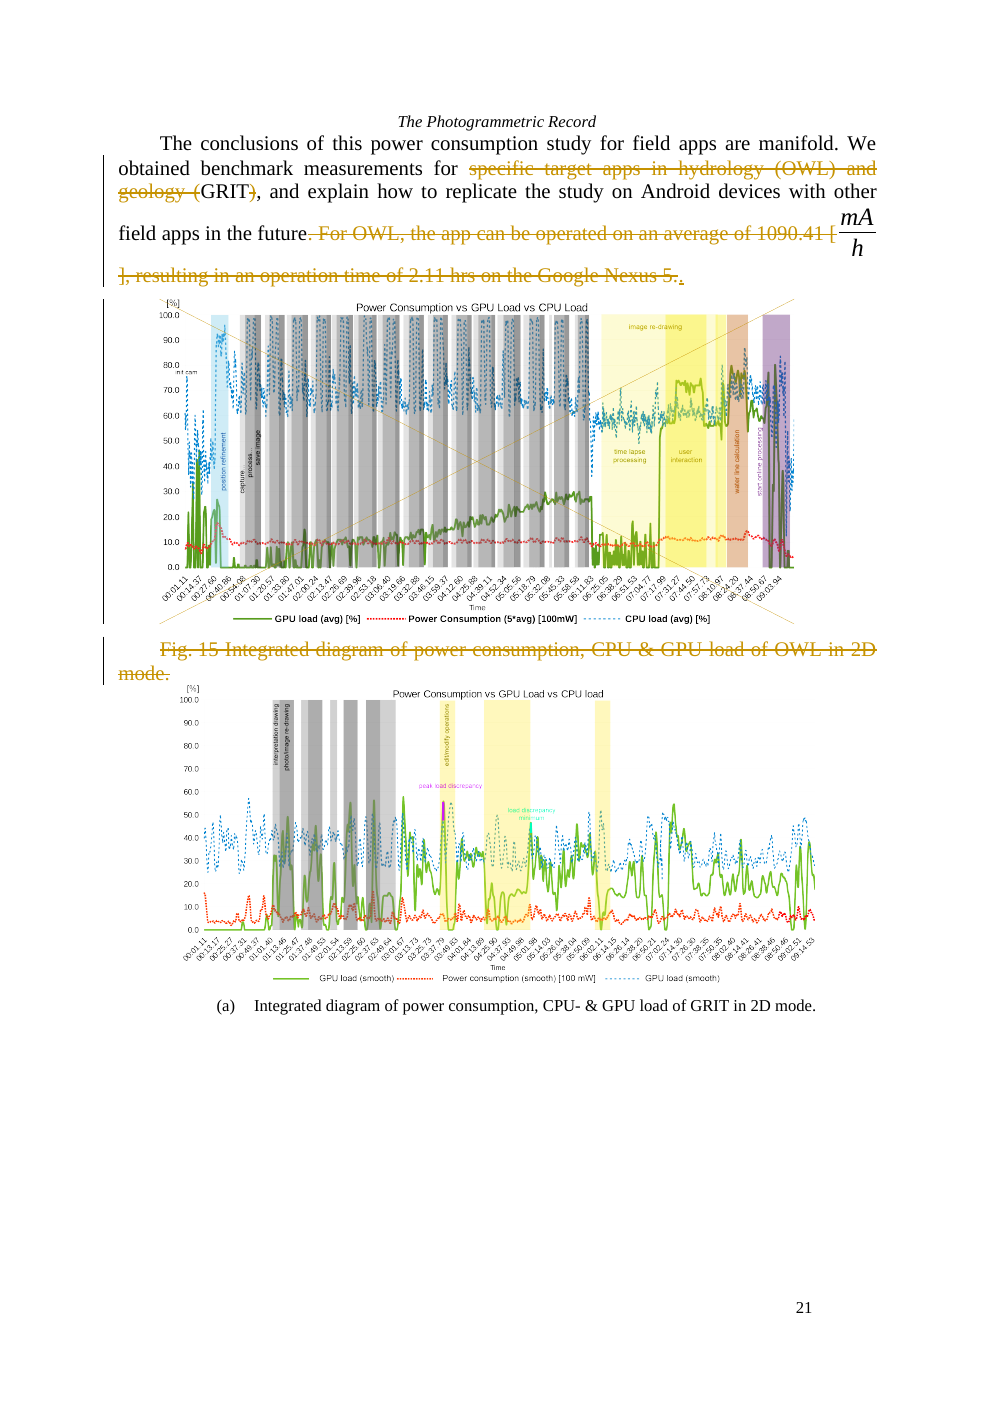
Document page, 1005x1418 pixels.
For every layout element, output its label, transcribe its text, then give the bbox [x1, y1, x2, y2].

picture [159, 300, 475, 623]
text The conclusions of this power consumption study for field apps are manifold. We obtained benchmark measurements for GRIT, and explain how to replicate the study on Android devices with other field apps in the future [118, 131, 877, 287]
picture [162, 463, 792, 624]
picture [479, 300, 795, 623]
list Integrated diagram of power consumption, CPU- & GPU load of GRIT in 2D mode. [156, 996, 877, 1015]
picture [180, 684, 815, 984]
picture [162, 299, 792, 460]
